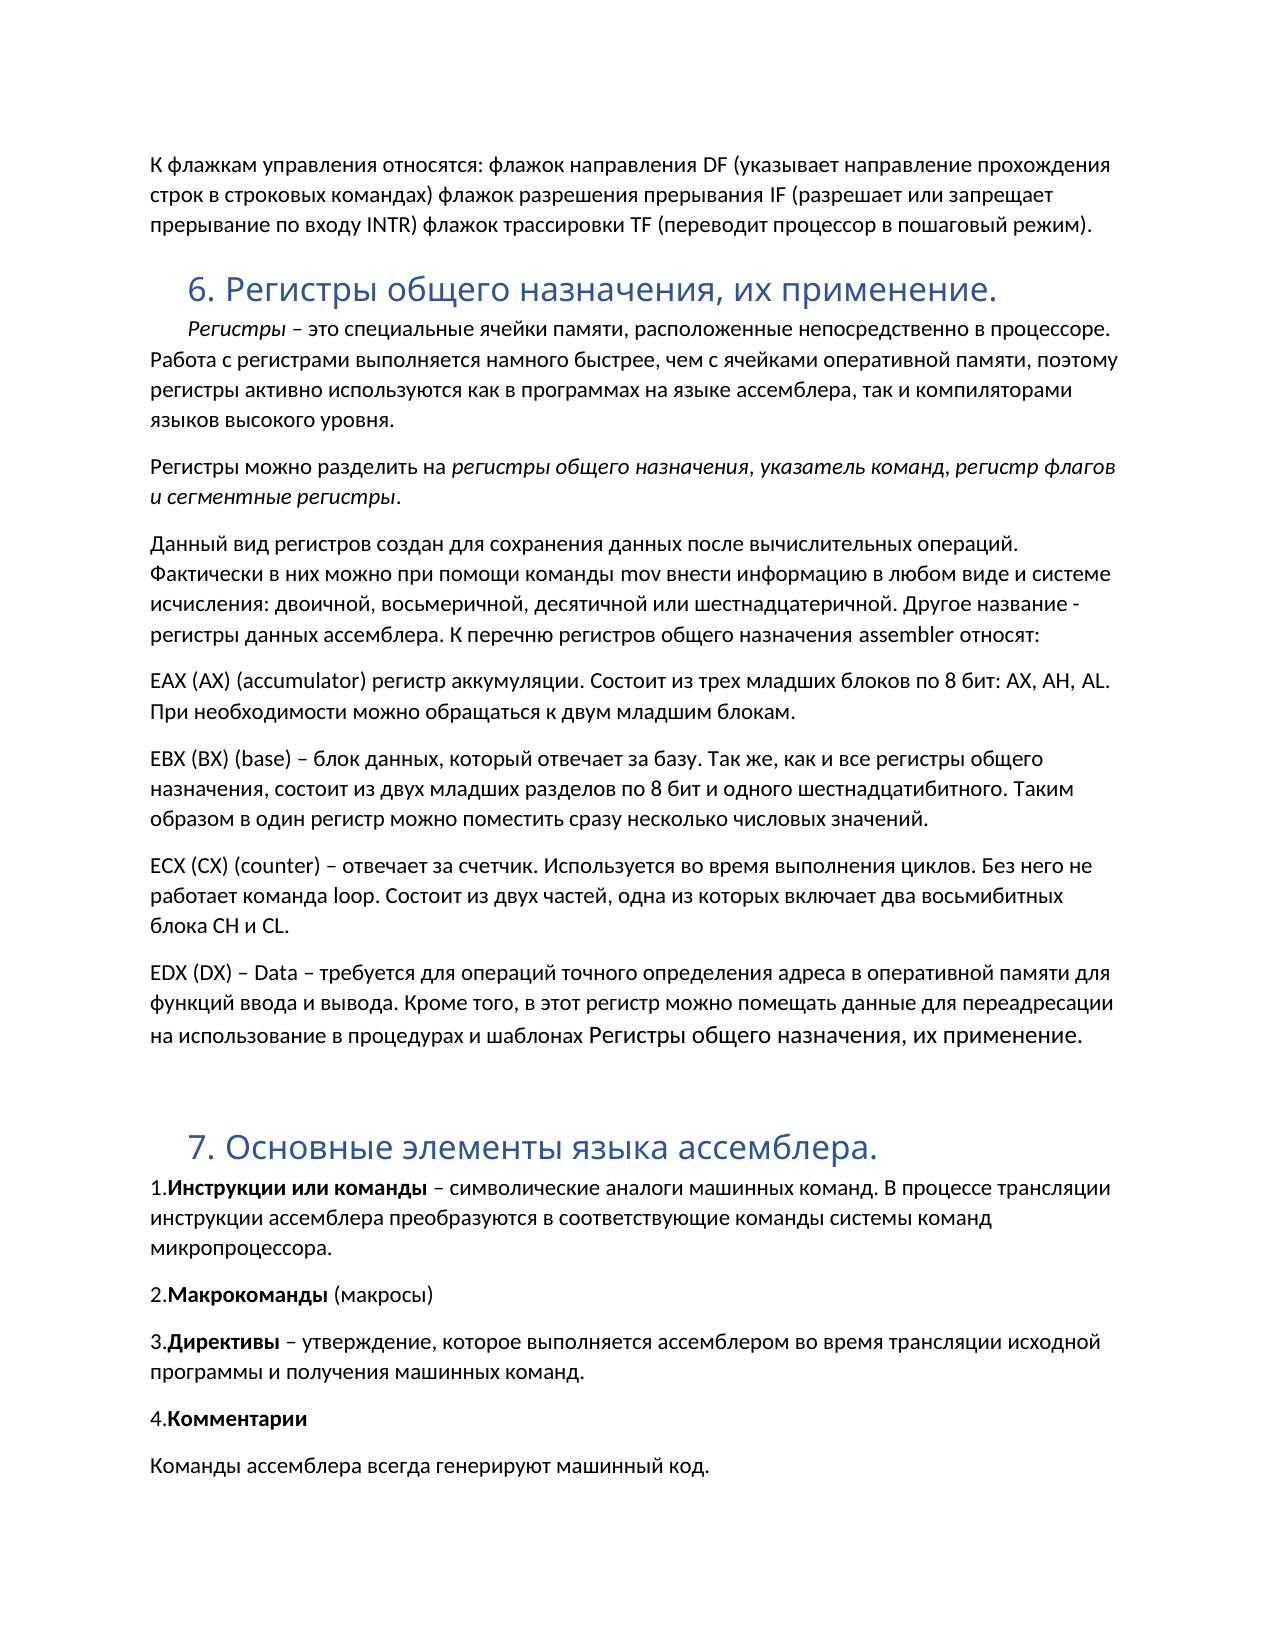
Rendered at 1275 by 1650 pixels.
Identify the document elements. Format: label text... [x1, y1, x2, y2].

text ЕАХ (AX) (accumulator) регистр аккумуляции. Состоит из трех младших блоков по 8 бит: АХ, АН, AL. При необходимости можно обращаться к двум младшим блокам. [150, 667, 1125, 725]
text 1.Инструкции или команды – символические аналоги машинных команд. В процессе трансляции инструкции ассемблера преобразуются в соответствующие команды системы команд микропроцессора. [150, 1173, 1125, 1261]
text Регистры – это специальные ячейки памяти, расположенные непосредственно в процессоре. Работа с регистрами выполняется намного быстрее, чем с ячейками оперативной памяти, поэтому регистры активно используются как в программах на языке ассемблера, так и компиляторами языков высокого уровня. [150, 314, 1125, 433]
text 4.Комментарии [150, 1404, 1125, 1432]
text 3.Директивы – утверждение, которое выполняется ассемблером во время трансляции исходной программы и получения машинных команд. [150, 1327, 1125, 1385]
text 2.Макрокоманды (макросы) [150, 1280, 1125, 1308]
text Регистры можно разделить на регистры общего назначения, указатель команд, регистр флагов и сегментные регистры. [150, 452, 1125, 510]
text Команды ассемблера всегда генерируют машинный код. [150, 1451, 1125, 1479]
text ЕСХ (CX) (counter) – отвечает за счетчик. Используется во время выполнения циклов. Без него не работает команда loop. Состоит из двух частей, одна из которых включает два восьмибитных блока СН и CL. [150, 851, 1125, 939]
text EDX (DX) – Data – требуется для операций точного определения адреса в оперативной памяти для функций ввода и вывода. Кроме того, в этот регистр можно помещать данные для переадресации на использование в процедурах и шаблонах Регистры общего назначения, их применение. [150, 958, 1125, 1049]
text К флажкам управления относятся: флажок направления DF (указывает направление прохождения строк в строковых командах) флажок разрешения прерывания IF (разрешает или запрещает прерывание по входу INTR) флажок трассировки TF (переводит процессор в пошаговый режим). [150, 150, 1125, 238]
text ЕВХ (BX) (base) – блок данных, который отвечает за базу. Так же, как и все регистры общего назначения, состоит из двух младших разделов по 8 бит и одного шестнадцатибитного. Таким образом в один регистр можно поместить сразу несколько числовых значений. [150, 744, 1125, 832]
text Данный вид регистров создан для сохранения данных после вычислительных операций. Фактически в них можно при помощи команды mov внести информацию в любом виде и системе исчисления: двоичной, восьмеричной, десятичной или шестнадцатеричной. Другое название - регистры данных ассемблера. К перечню регистров общего назначения assembler относят: [150, 529, 1125, 648]
subtitle Основные элементы языка ассемблера. [187, 1124, 1125, 1169]
subtitle Регистры общего назначения, их применение. [187, 266, 1125, 311]
